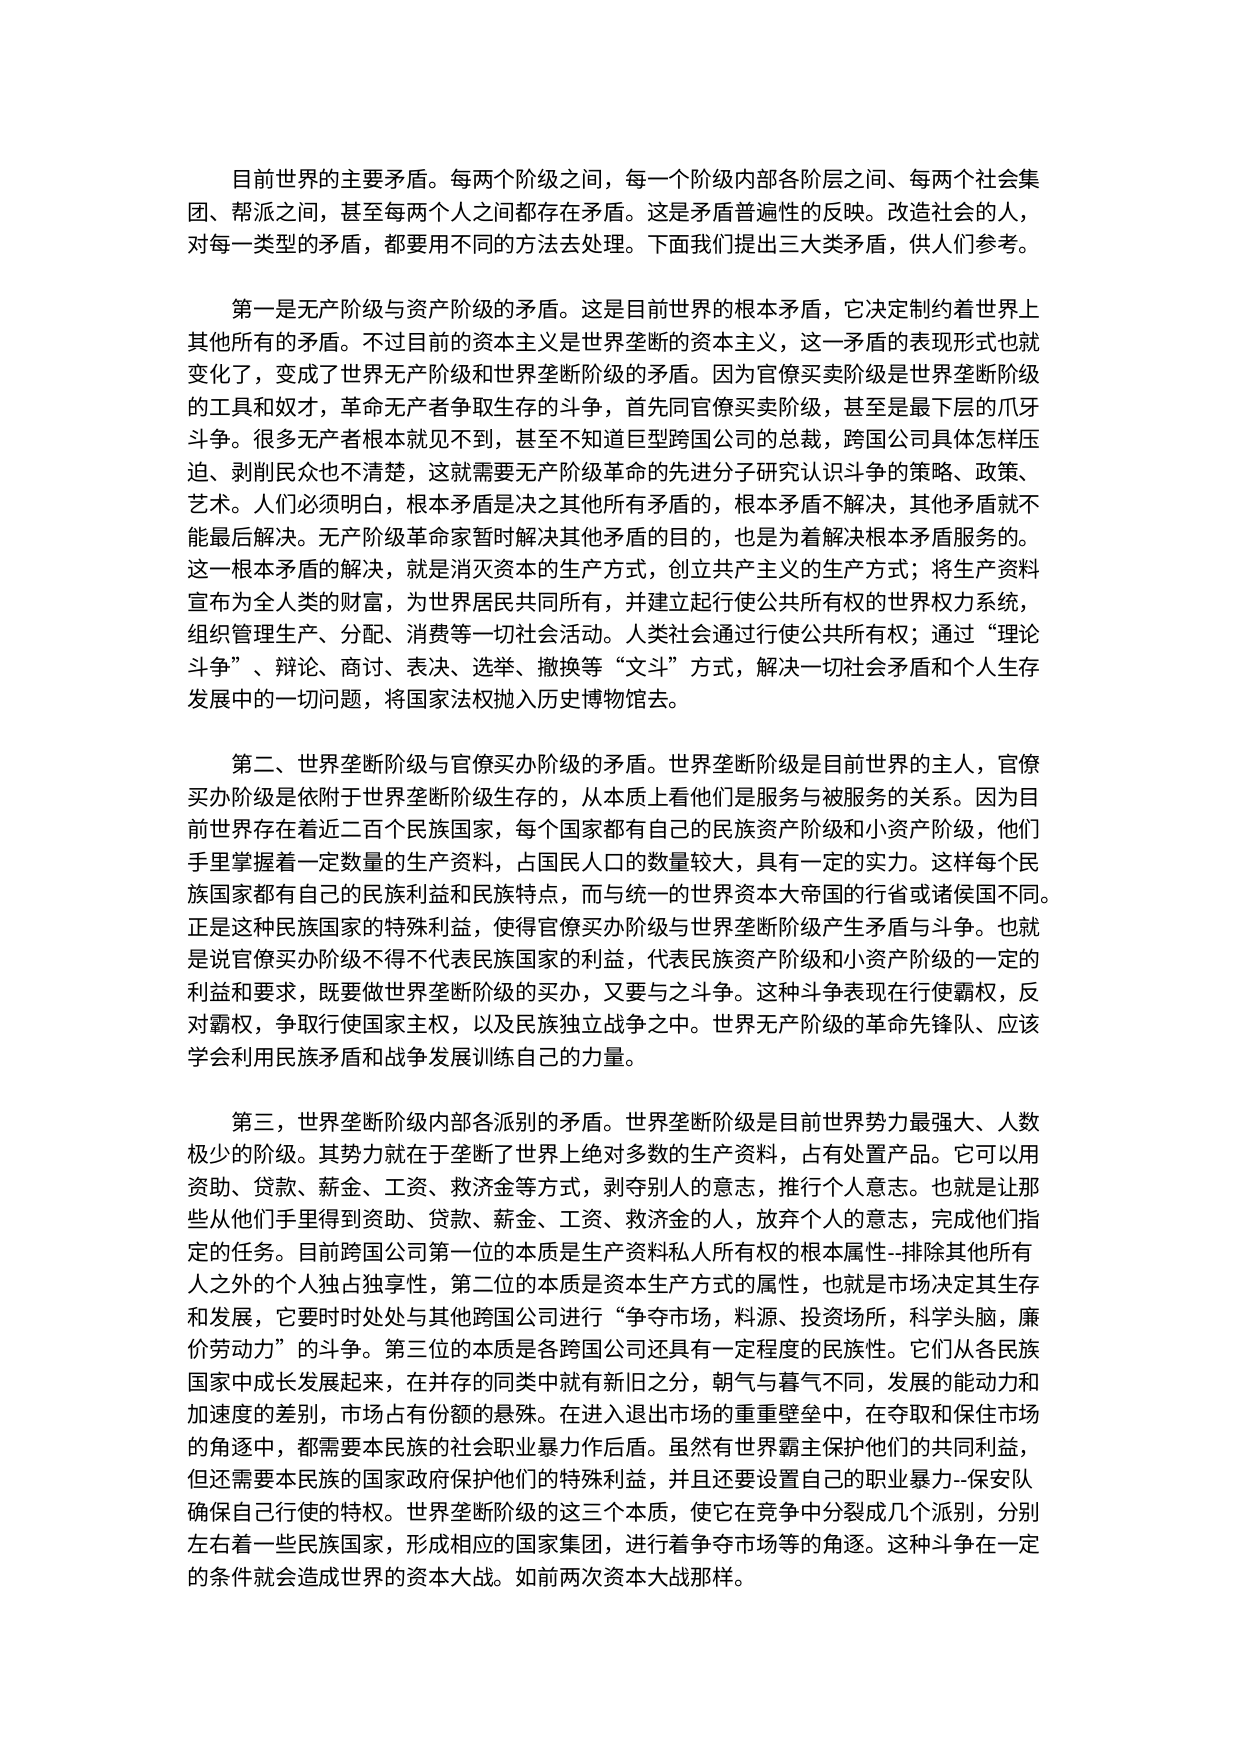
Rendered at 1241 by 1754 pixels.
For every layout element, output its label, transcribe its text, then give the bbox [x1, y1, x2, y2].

text 第一是无产阶级与资产阶级的矛盾。这是目前世界的根本矛盾，它决定制约着世界上其他所有的矛盾。不过目前的资本主义是世界垄断的资本主义，这一矛盾的表现形式也就变化了，变成了世界无产阶级和世界垄断阶级的矛盾。因为官僚买卖阶级是世界垄断阶级的工具和奴才，革命无产者争取生存的斗争，首先同官僚买卖阶级，甚至是最下层的爪牙斗争。很多无产者根本就见不到，甚至不知道巨型跨国公司的总裁，跨国公司具体怎样压迫、剥削民众也不清楚，这就需要无产阶级革命的先进分子研究认识斗争的策略、政策、艺术。人们必须明白，根本矛盾是决之其他所有矛盾的，根本矛盾不解决，其他矛盾就不能最后解决。无产阶级革命家暂时解决其他矛盾的目的，也是为着解决根本矛盾服务的。这一根本矛盾的解决，就是消灭资本的生产方式，创立共产主义的生产方式；将生产资料宣布为全人类的财富，为世界居民共同所有，并建立起行使公共所有权的世界权力系统，组织管理生产、分配、消费等一切社会活动。人类社会通过行使公共所有权；通过“理论斗争”、辩论、商讨、表决、选举、撤换等“文斗”方式，解决一切社会矛盾和个人生存发展中的一切问题，将国家法权抛入历史博物馆去。 [187, 292, 1053, 714]
text 第二、世界垄断阶级与官僚买办阶级的矛盾。世界垄断阶级是目前世界的主人，官僚买办阶级是依附于世界垄断阶级生存的，从本质上看他们是服务与被服务的关系。因为目前世界存在着近二百个民族国家，每个国家都有自己的民族资产阶级和小资产阶级，他们手里掌握着一定数量的生产资料，占国民人口的数量较大，具有一定的实力。这样每个民族国家都有自己的民族利益和民族特点，而与统一的世界资本大帝国的行省或诸侯国不同。正是这种民族国家的特殊利益，使得官僚买办阶级与世界垄断阶级产生矛盾与斗争。也就是说官僚买办阶级不得不代表民族国家的利益，代表民族资产阶级和小资产阶级的一定的利益和要求，既要做世界垄断阶级的买办，又要与之斗争。这种斗争表现在行使霸权，反对霸权，争取行使国家主权，以及民族独立战争之中。世界无产阶级的革命先锋队、应该学会利用民族矛盾和战争发展训练自己的力量。 [187, 747, 1053, 1072]
text 目前世界的主要矛盾。每两个阶级之间，每一个阶级内部各阶层之间、每两个社会集团、帮派之间，甚至每两个人之间都存在矛盾。这是矛盾普遍性的反映。改造社会的人，对每一类型的矛盾，都要用不同的方法去处理。下面我们提出三大类矛盾，供人们参考。 [187, 162, 1053, 259]
text 第三，世界垄断阶级内部各派别的矛盾。世界垄断阶级是目前世界势力最强大、人数极少的阶级。其势力就在于垄断了世界上绝对多数的生产资料，占有处置产品。它可以用资助、贷款、薪金、工资、救济金等方式，剥夺别人的意志，推行个人意志。也就是让那些从他们手里得到资助、贷款、薪金、工资、救济金的人，放弃个人的意志，完成他们指定的任务。目前跨国公司第一位的本质是生产资料私人所有权的根本属性--排除其他所有人之外的个人独占独享性，第二位的本质是资本生产方式的属性，也就是市场决定其生存和发展，它要时时处处与其他跨国公司进行“争夺市场，料源、投资场所，科学头脑，廉价劳动力”的斗争。第三位的本质是各跨国公司还具有一定程度的民族性。它们从各民族国家中成长发展起来，在并存的同类中就有新旧之分，朝气与暮气不同，发展的能动力和加速度的差别，市场占有份额的悬殊。在进入退出市场的重重壁垒中，在夺取和保住市场的角逐中，都需要本民族的社会职业暴力作后盾。虽然有世界霸主保护他们的共同利益，但还需要本民族的国家政府保护他们的特殊利益，并且还要设置自己的职业暴力--保安队确保自己行使的特权。世界垄断阶级的这三个本质，使它在竞争中分裂成几个派别，分别左右着一些民族国家，形成相应的国家集团，进行着争夺市场等的角逐。这种斗争在一定的条件就会造成世界的资本大战。如前两次资本大战那样。 [187, 1104, 1053, 1592]
